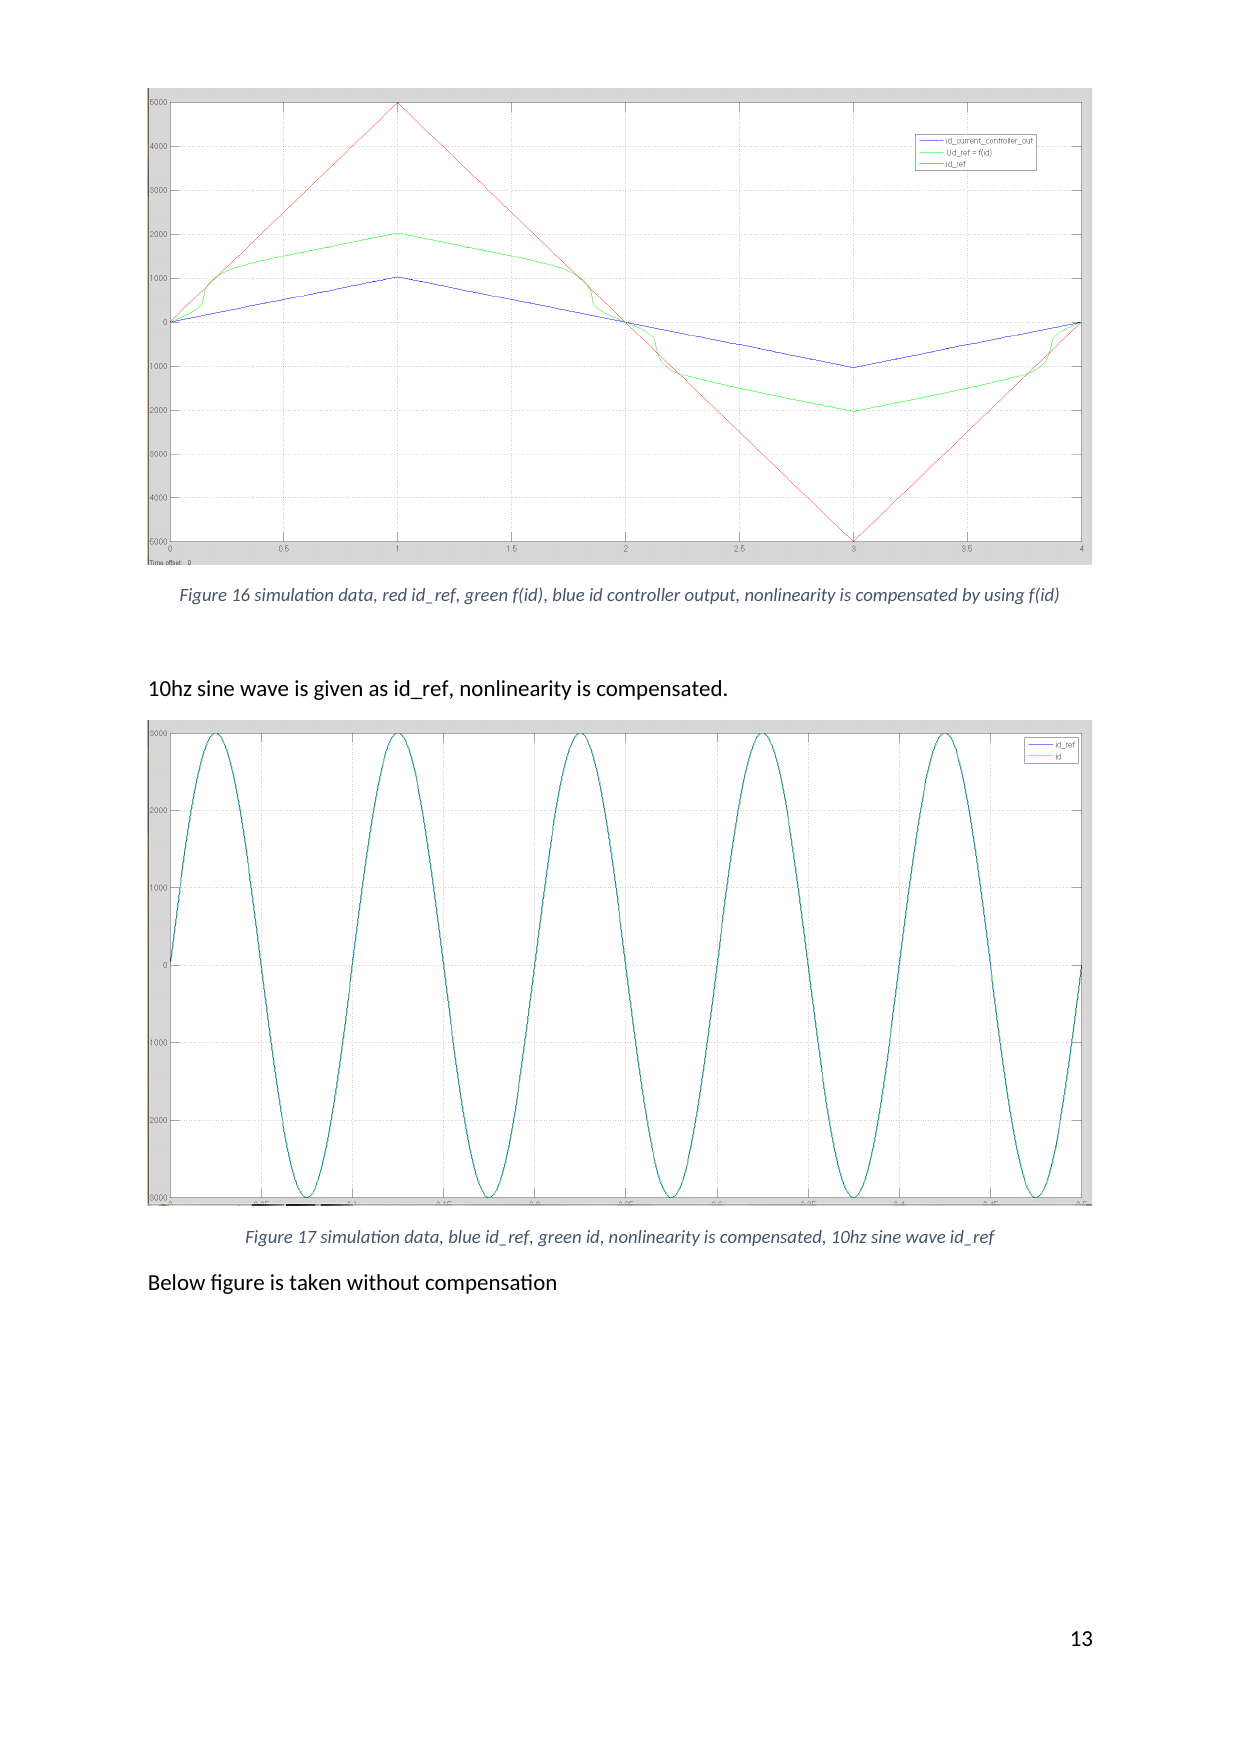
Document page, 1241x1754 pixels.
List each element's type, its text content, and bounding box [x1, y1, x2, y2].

picture [147, 88, 1093, 565]
text Below figure is taken without compensation [148, 1268, 1093, 1297]
text Figure 16 simulation data, red id_ref, green f(id), blue id controller output, nonlinearity is compensated by using f(id) [148, 583, 1093, 606]
picture [147, 720, 1093, 1206]
text 10hz sine wave is given as id_ref, nonlinearity is compensated. [148, 674, 1093, 702]
text Figure 17 simulation data, blue id_ref, green id, nonlinearity is compensated, 10hz sine wave id_ref [148, 1225, 1093, 1248]
